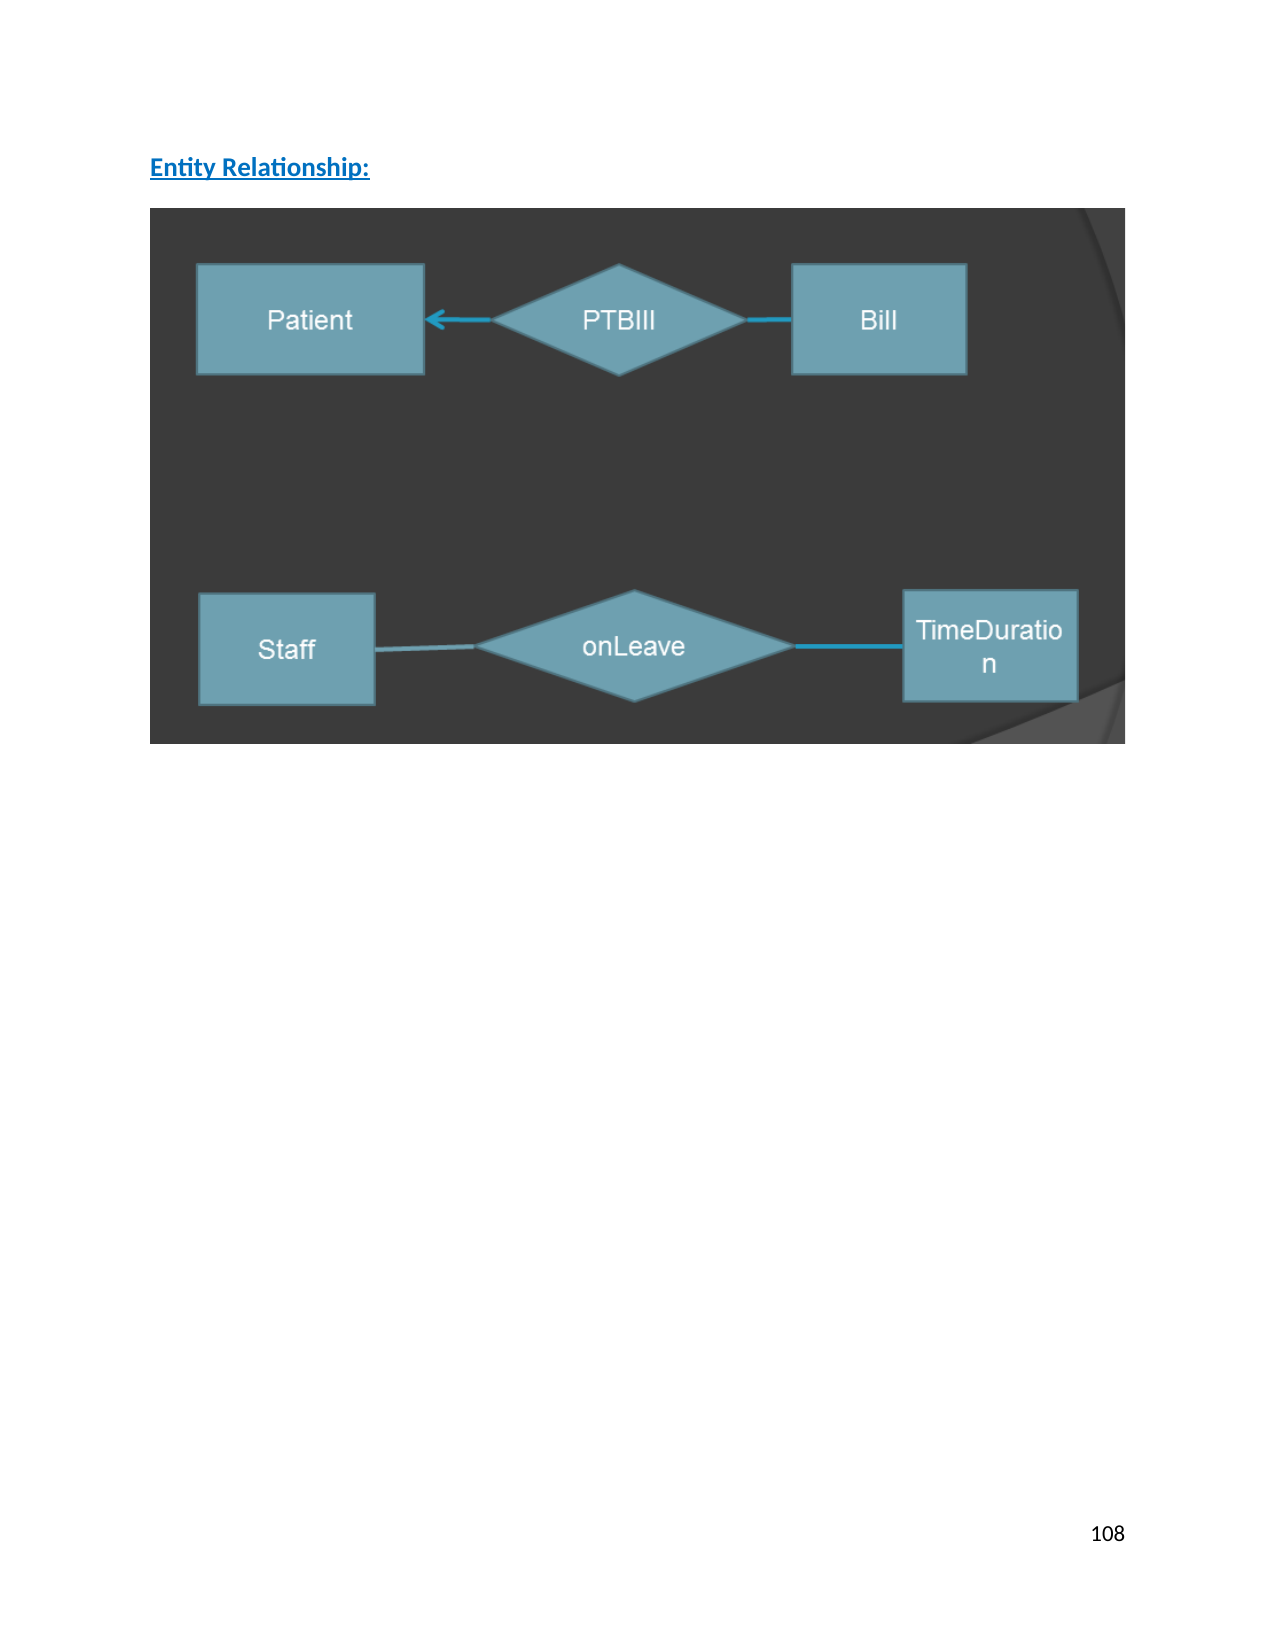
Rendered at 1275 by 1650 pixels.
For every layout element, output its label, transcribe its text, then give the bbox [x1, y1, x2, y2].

picture [150, 208, 1125, 744]
text Entity Relationship: [150, 150, 1125, 183]
